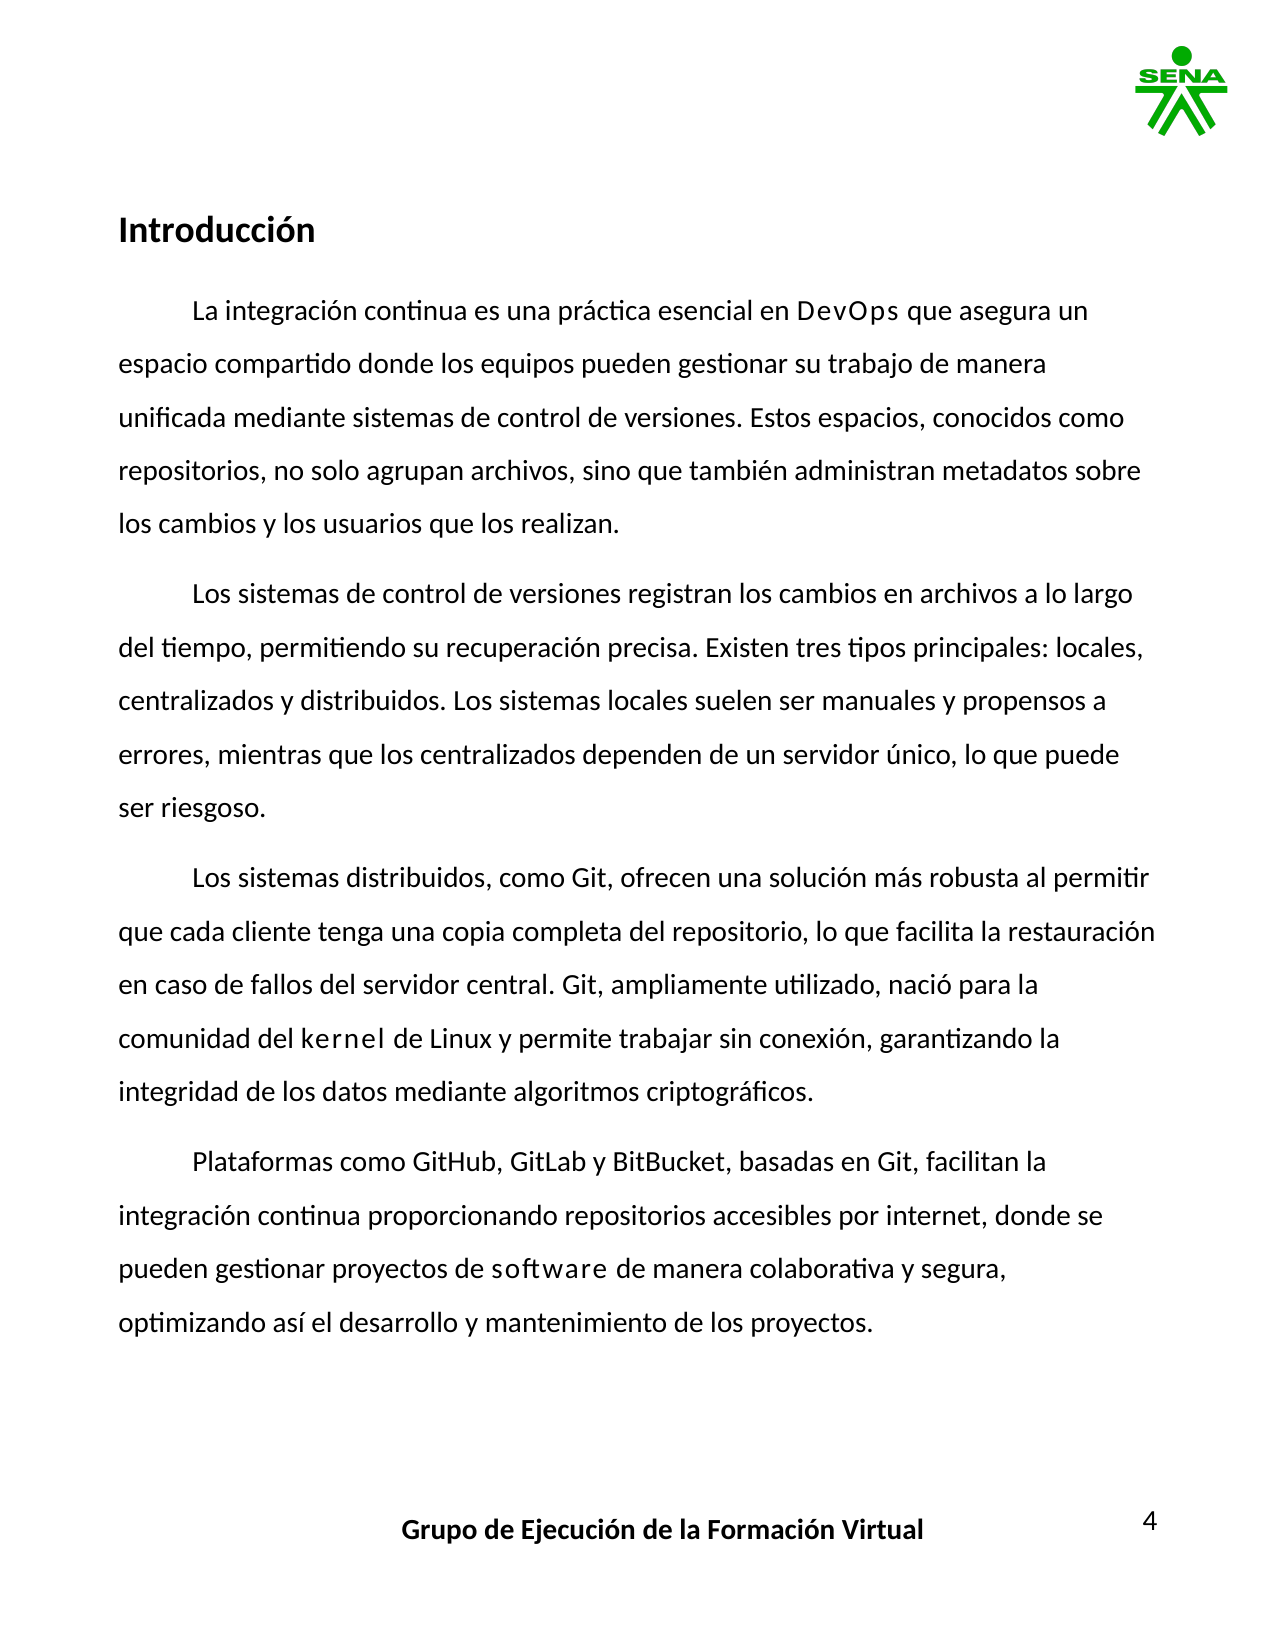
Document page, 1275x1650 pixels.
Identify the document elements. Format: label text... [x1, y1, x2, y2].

picture [1135, 46, 1228, 136]
text Plataformas como GitHub, GitLab y BitBucket, basadas en Git, facilitan la integración continua proporcionando repositorios accesibles por internet, donde se pueden gestionar proyectos de software de manera colaborativa y segura, optimizando así el desarrollo y mantenimiento de los proyectos. [118, 1143, 1157, 1339]
text Los sistemas distribuidos, como Git, ofrecen una solución más robusta al permitir que cada cliente tenga una copia completa del repositorio, lo que facilita la restauración en caso de fallos del servidor central. Git, ampliamente utilizado, nació para la comunidad del kernel de Linux y permite trabajar sin conexión, garantizando la integridad de los datos mediante algoritmos criptográficos. [118, 859, 1157, 1109]
text La integración continua es una práctica esencial en DevOps que asegura un espacio compartido donde los equipos pueden gestionar su trabajo de manera unificada mediante sistemas de control de versiones. Estos espacios, conocidos como repositorios, no solo agrupan archivos, sino que también administran metadatos sobre los cambios y los usuarios que los realizan. [118, 292, 1157, 541]
text Los sistemas de control de versiones registran los cambios en archivos a lo largo del tiempo, permitiendo su recuperación precisa. Existen tres tipos principales: locales, centralizados y distribuidos. Los sistemas locales suelen ser manuales y propensos a errores, mientras que los centralizados dependen de un servidor único, lo que puede ser riesgoso. [118, 576, 1157, 825]
text Introducción [118, 206, 1157, 252]
